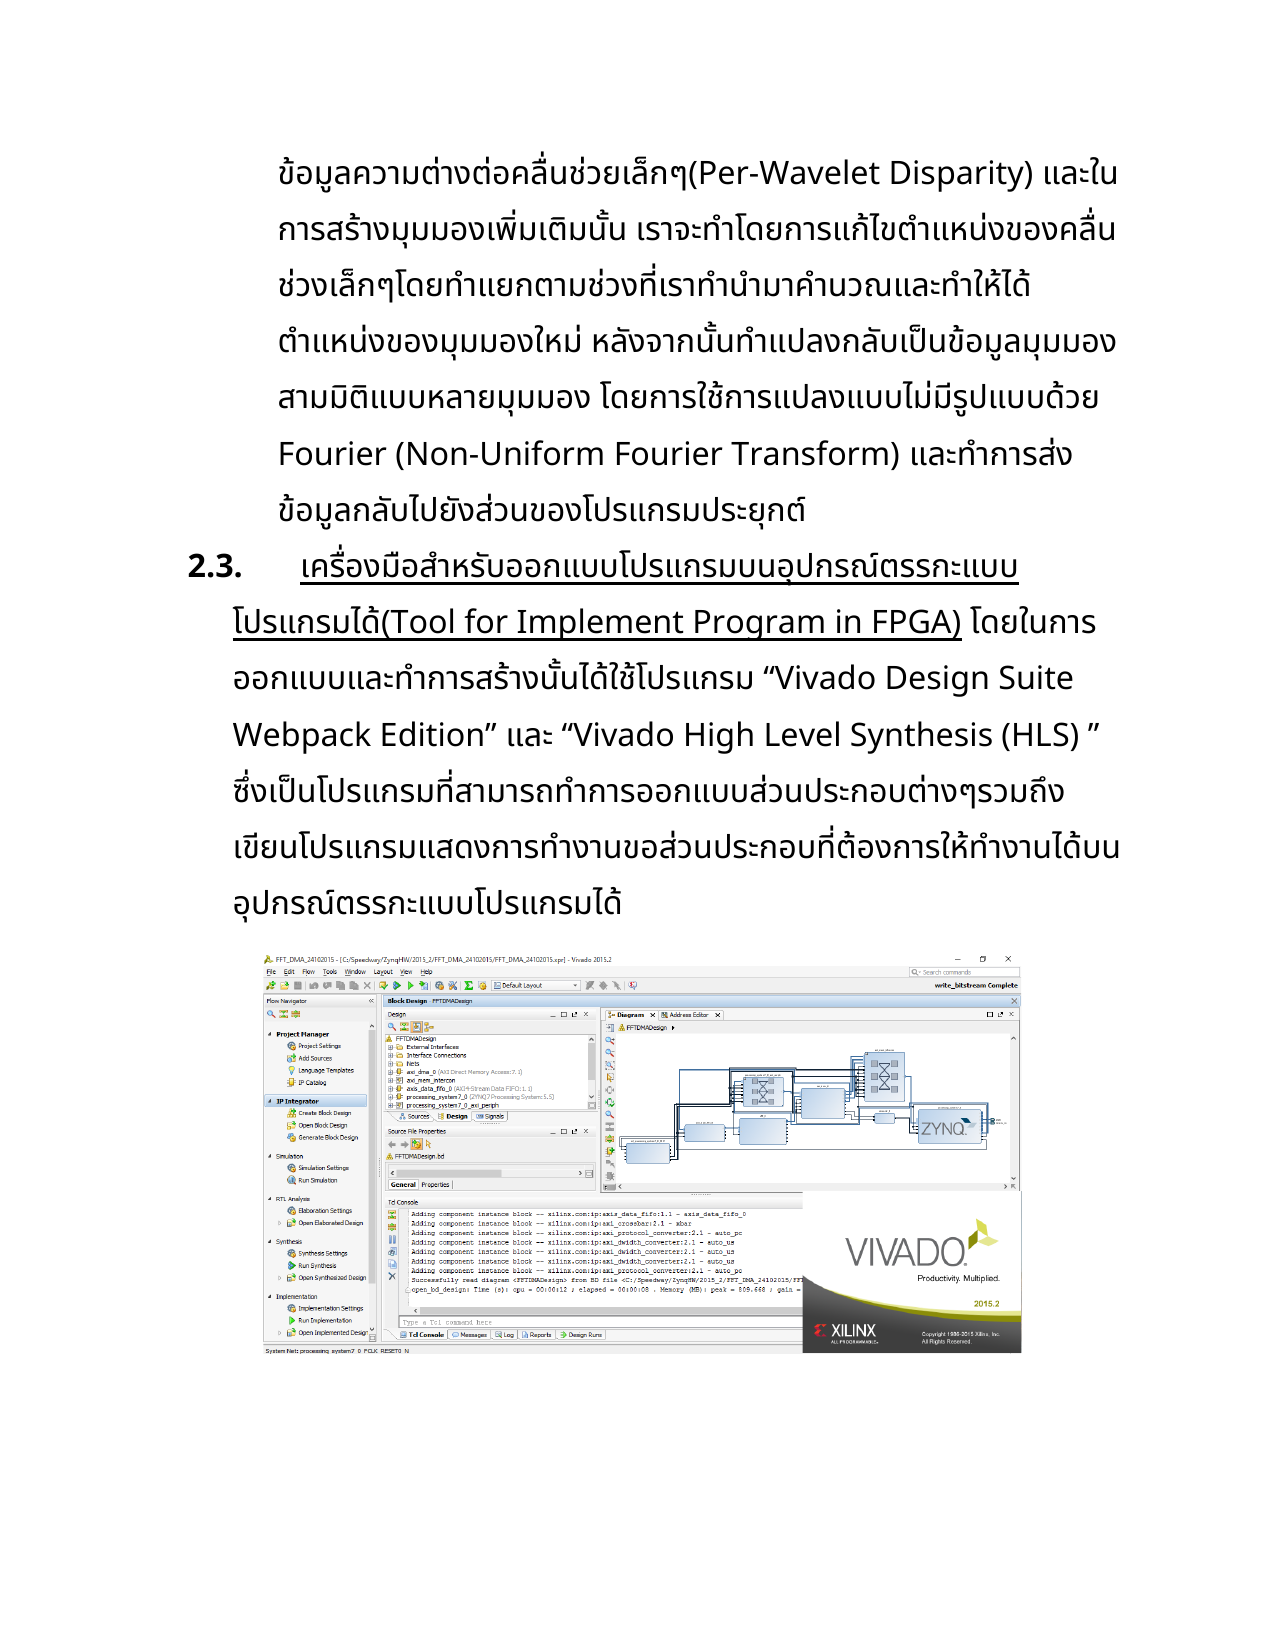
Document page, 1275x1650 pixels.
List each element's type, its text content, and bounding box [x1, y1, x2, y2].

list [225, 150, 1125, 535]
picture [263, 953, 1022, 1354]
list เครื่องมือสำหรับออกแบบโปรแกรมบนอุปกรณ์ตรรกะแบบโปรแกรมได้(Tool for Implement Program in FPGA) โดยในการออกแบบและทำการสร้างนั้นได้ใช้โปรแกรม “Vivado Design Suite Webpack Edition” และ “Vivado High Level Synthesis (HLS) ” ซึ่งเป็นโปรแกรมที่สามารถทำการออกแบบส่วนประกอบต่างๆรวมถึงเขียนโปรแกรมแสดงการทำงานขอส่วนประกอบที่ต้องการให้ทำงานได้บนอุปกรณ์ตรรกะแบบโปรแกรมได้ [187, 543, 1125, 928]
